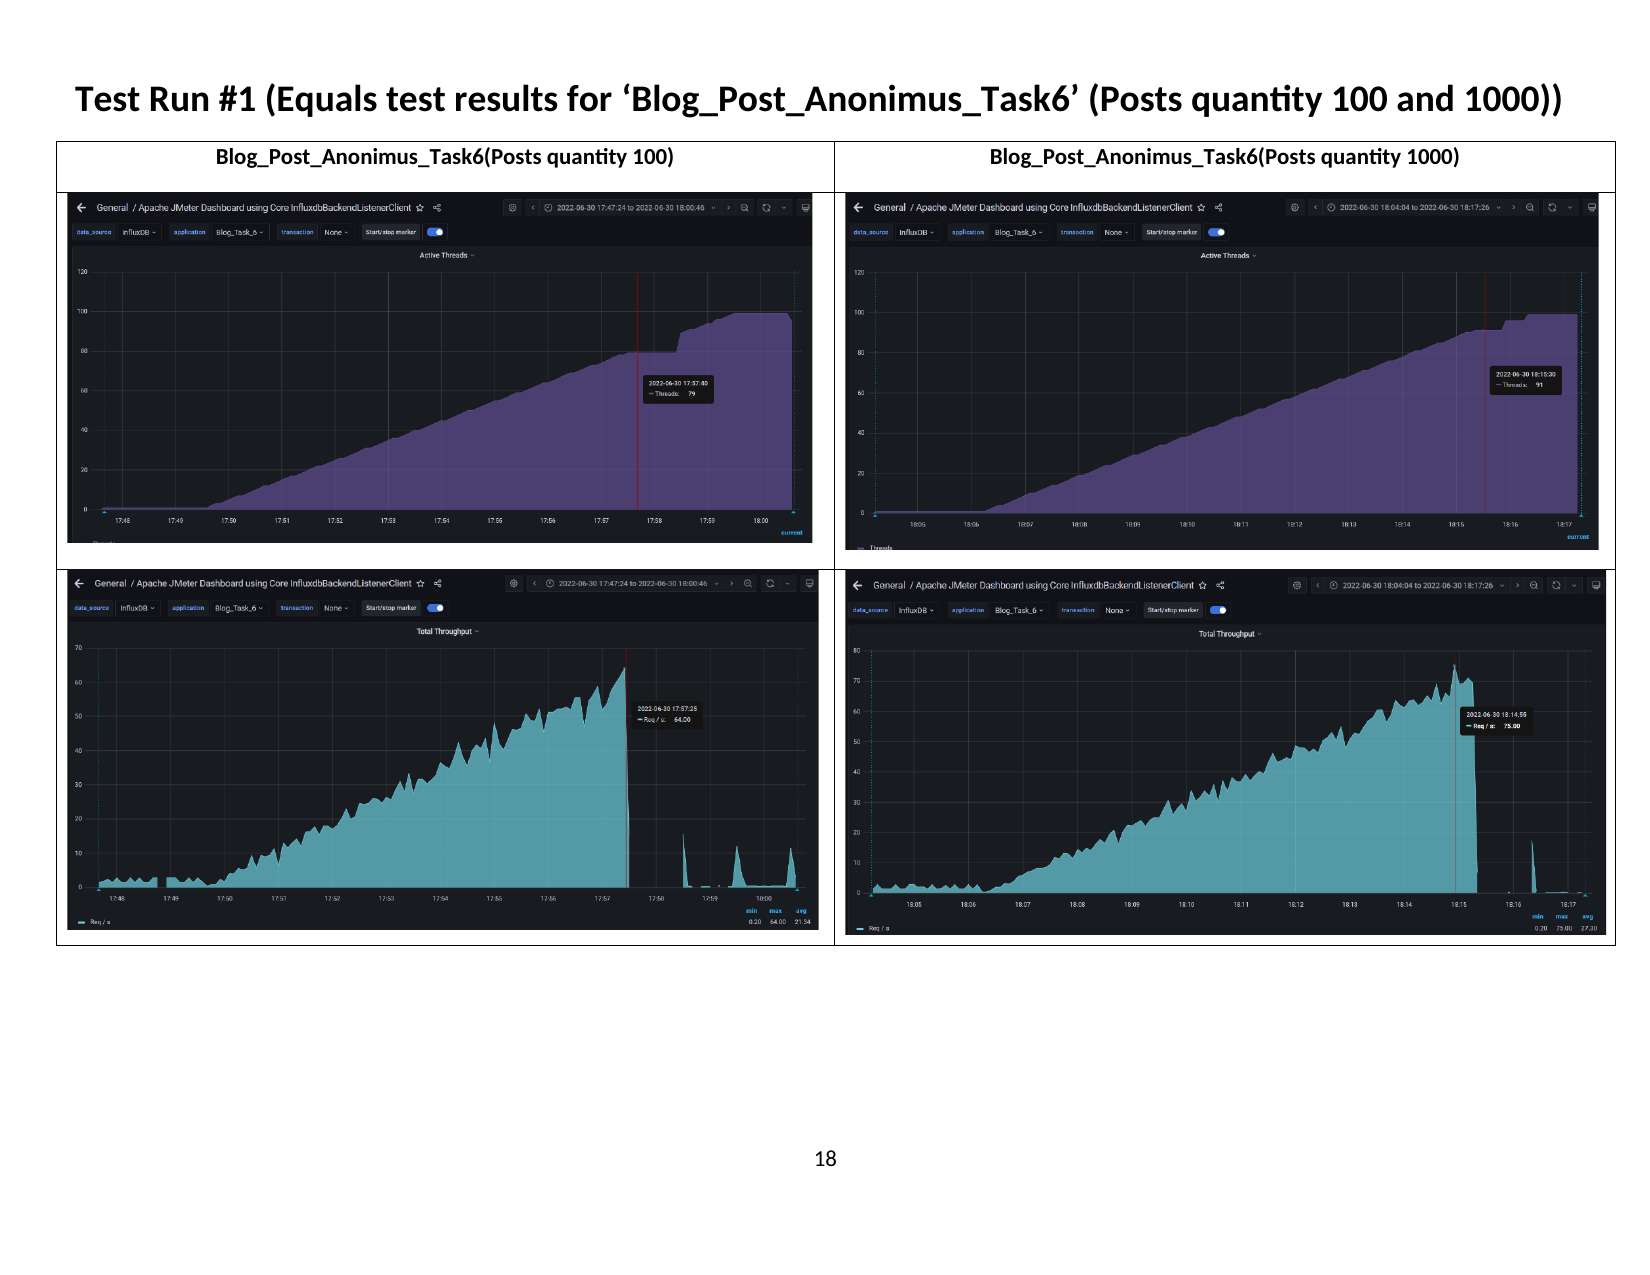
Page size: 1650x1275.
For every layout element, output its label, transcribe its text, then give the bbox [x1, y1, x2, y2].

picture [67, 192, 813, 543]
table_cell [835, 570, 1615, 945]
picture [67, 569, 819, 930]
picture [845, 192, 1599, 550]
table_cell [57, 193, 834, 569]
table_cell [835, 193, 1615, 569]
table_header Blog_Post_Anonimus_Task6(Posts quantity 1000) [835, 142, 1615, 192]
text Test Run #1 (Equals test results for ‘Blog_Post_Anonimus_Task6’ (Posts quantity 100 and 1000)) [75, 75, 1575, 121]
table_header Blog_Post_Anonimus_Task6(Posts quantity 100) [57, 142, 834, 192]
picture [845, 569, 1607, 935]
table_cell [57, 570, 834, 945]
